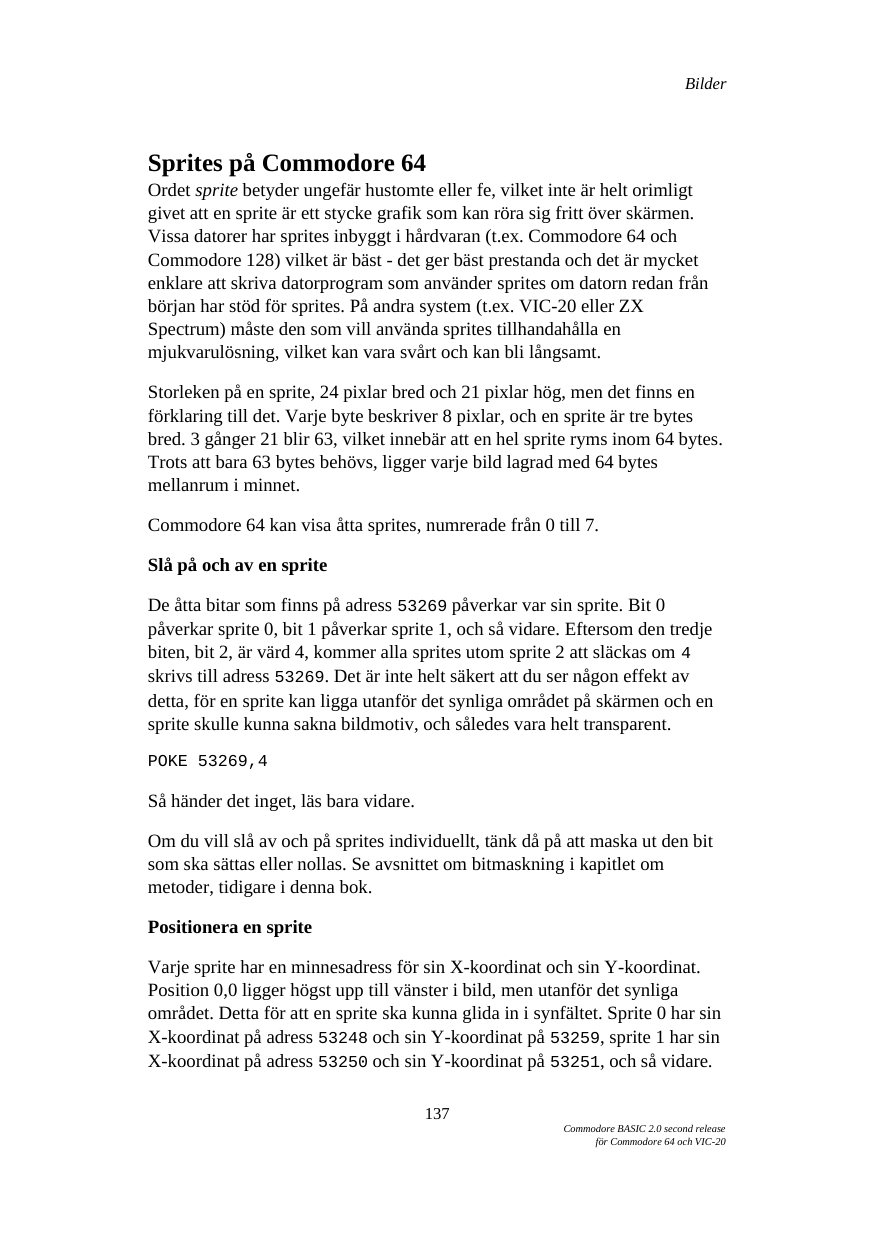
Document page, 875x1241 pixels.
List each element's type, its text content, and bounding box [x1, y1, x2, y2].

text De åtta bitar som finns på adress 53269 påverkar var sin sprite. Bit 0 påverkar sprite 0, bit 1 påverkar sprite 1, och så vidare. Eftersom den tredje biten, bit 2, är värd 4, kommer alla sprites utom sprite 2 att släckas om 4 skrivs till adress 53269. Det är inte helt säkert att du ser någon effekt av detta, för en sprite kan ligga utanför det synliga området på skärmen och en sprite skulle kunna sakna bildmotiv, och således vara helt transparent. [148, 594, 726, 734]
text Positionera en sprite [148, 916, 726, 937]
subtitle Sprites på Commodore 64 [148, 148, 726, 176]
text Ordet sprite betyder ungefär hustomte eller fe, vilket inte är helt orimligt givet att en sprite är ett stycke grafik som kan röra sig fritt över skärmen. Vissa datorer har sprites inbyggt i hårdvaran (t.ex. Commodore 64 och Commodore 128) vilket är bäst - det ger bäst prestanda och det är mycket enklare att skriva datorprogram som använder sprites om datorn redan från början har stöd för sprites. På andra system (t.ex. VIC-20 eller ZX Spectrum) måste den som vill använda sprites tillhandahålla en mjukvarulösning, vilket kan vara svårt och kan bli långsamt. [148, 179, 726, 363]
text Storleken på en sprite, 24 pixlar bred och 21 pixlar hög, men det finns en förklaring till det. Varje byte beskriver 8 pixlar, och en sprite är tre bytes bred. 3 gånger 21 blir 63, vilket innebär att en hel sprite ryms inom 64 bytes. Trots att bara 63 bytes behövs, ligger varje bild lagrad med 64 bytes mellanrum i minnet. [148, 381, 726, 496]
text Slå på och av en sprite [148, 554, 726, 576]
text Commodore 64 kan visa åtta sprites, numrerade från 0 till 7. [148, 514, 726, 536]
text POKE 53269,4 [148, 753, 726, 772]
text Om du vill slå av och på sprites individuellt, tänk då på att maska ut den bit som ska sättas eller nollas. Se avsnittet om bitmaskning i kapitlet om metoder, tidigare i denna bok. [148, 829, 726, 898]
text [148, 956, 726, 1072]
text Så händer det inget, läs bara vidare. [148, 790, 726, 811]
